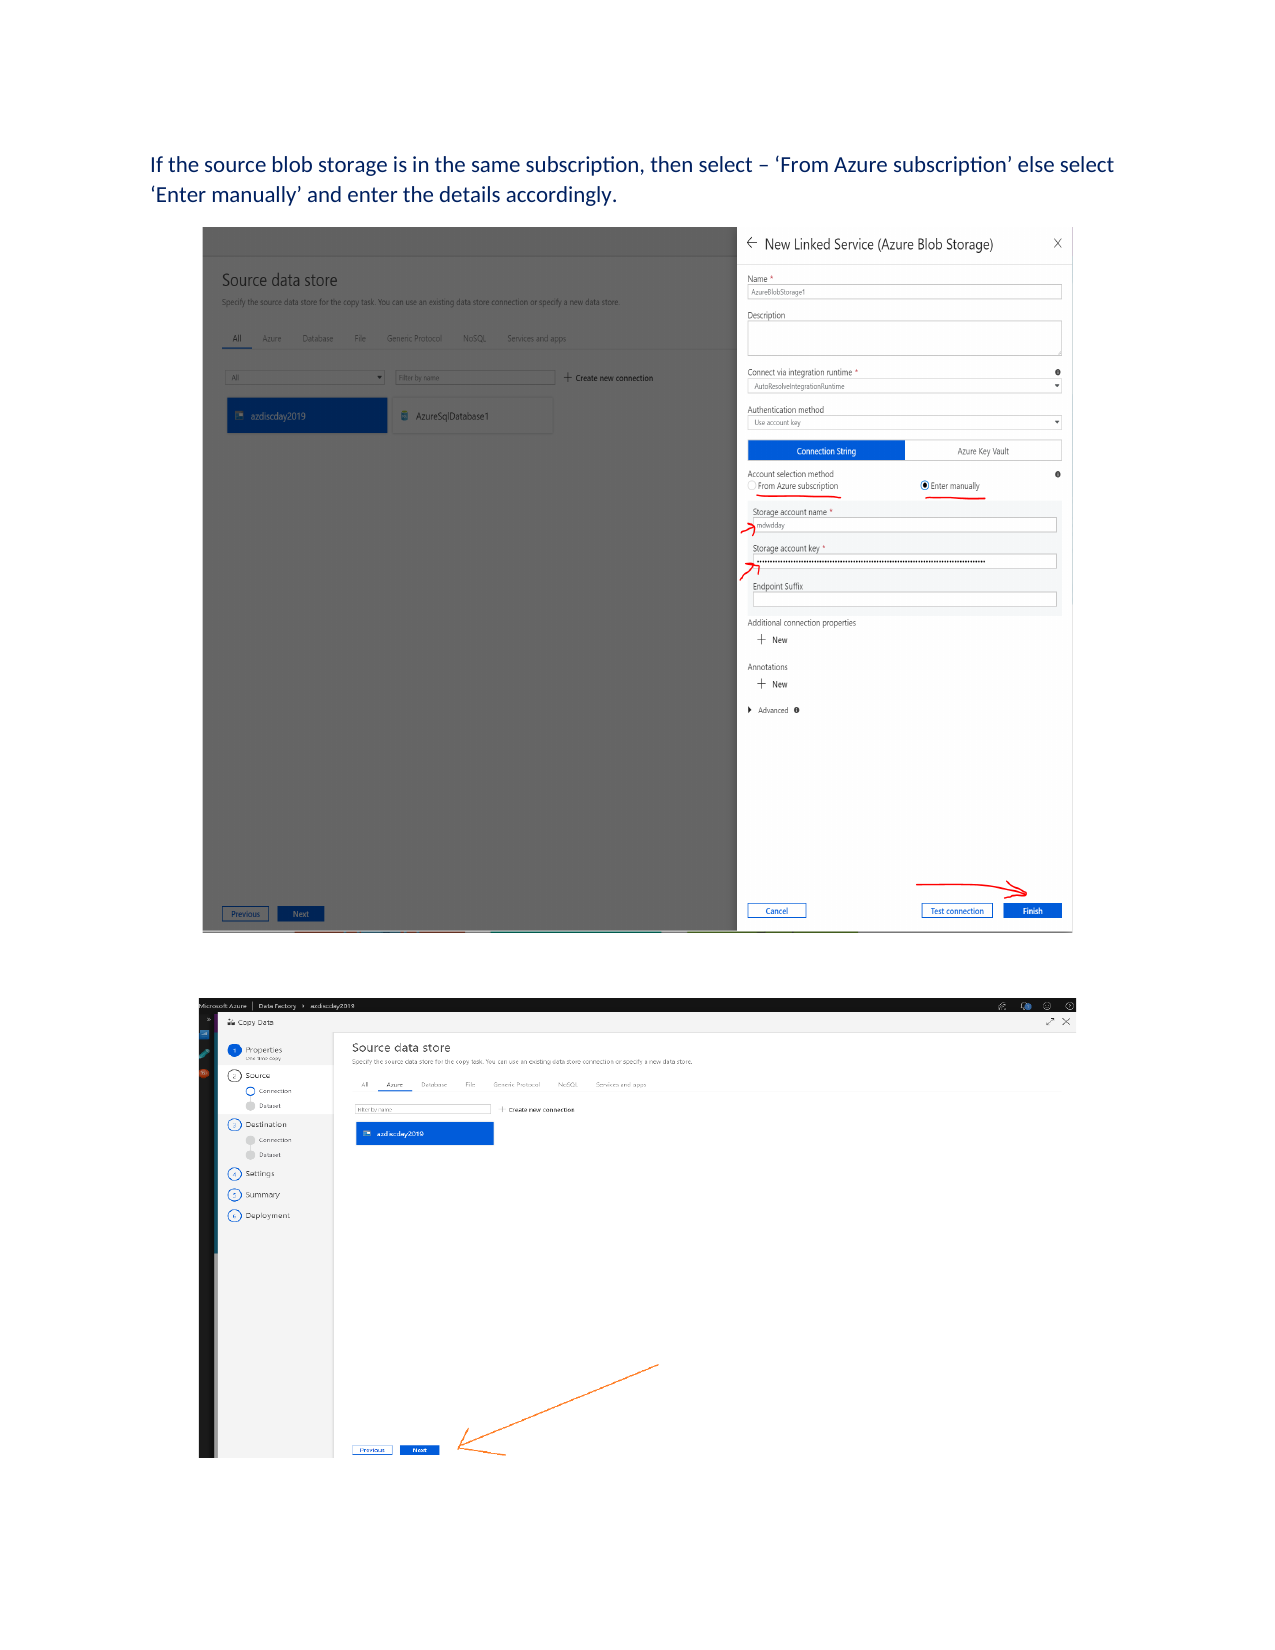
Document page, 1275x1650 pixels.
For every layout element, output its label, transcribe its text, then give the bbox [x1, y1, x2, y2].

picture [198, 998, 1077, 1458]
text If the source blob storage is in the same subscription, then select – ‘From Azure subscription’ else select ‘Enter manually’ and enter the details accordingly. [150, 150, 1125, 208]
picture [202, 227, 1073, 933]
